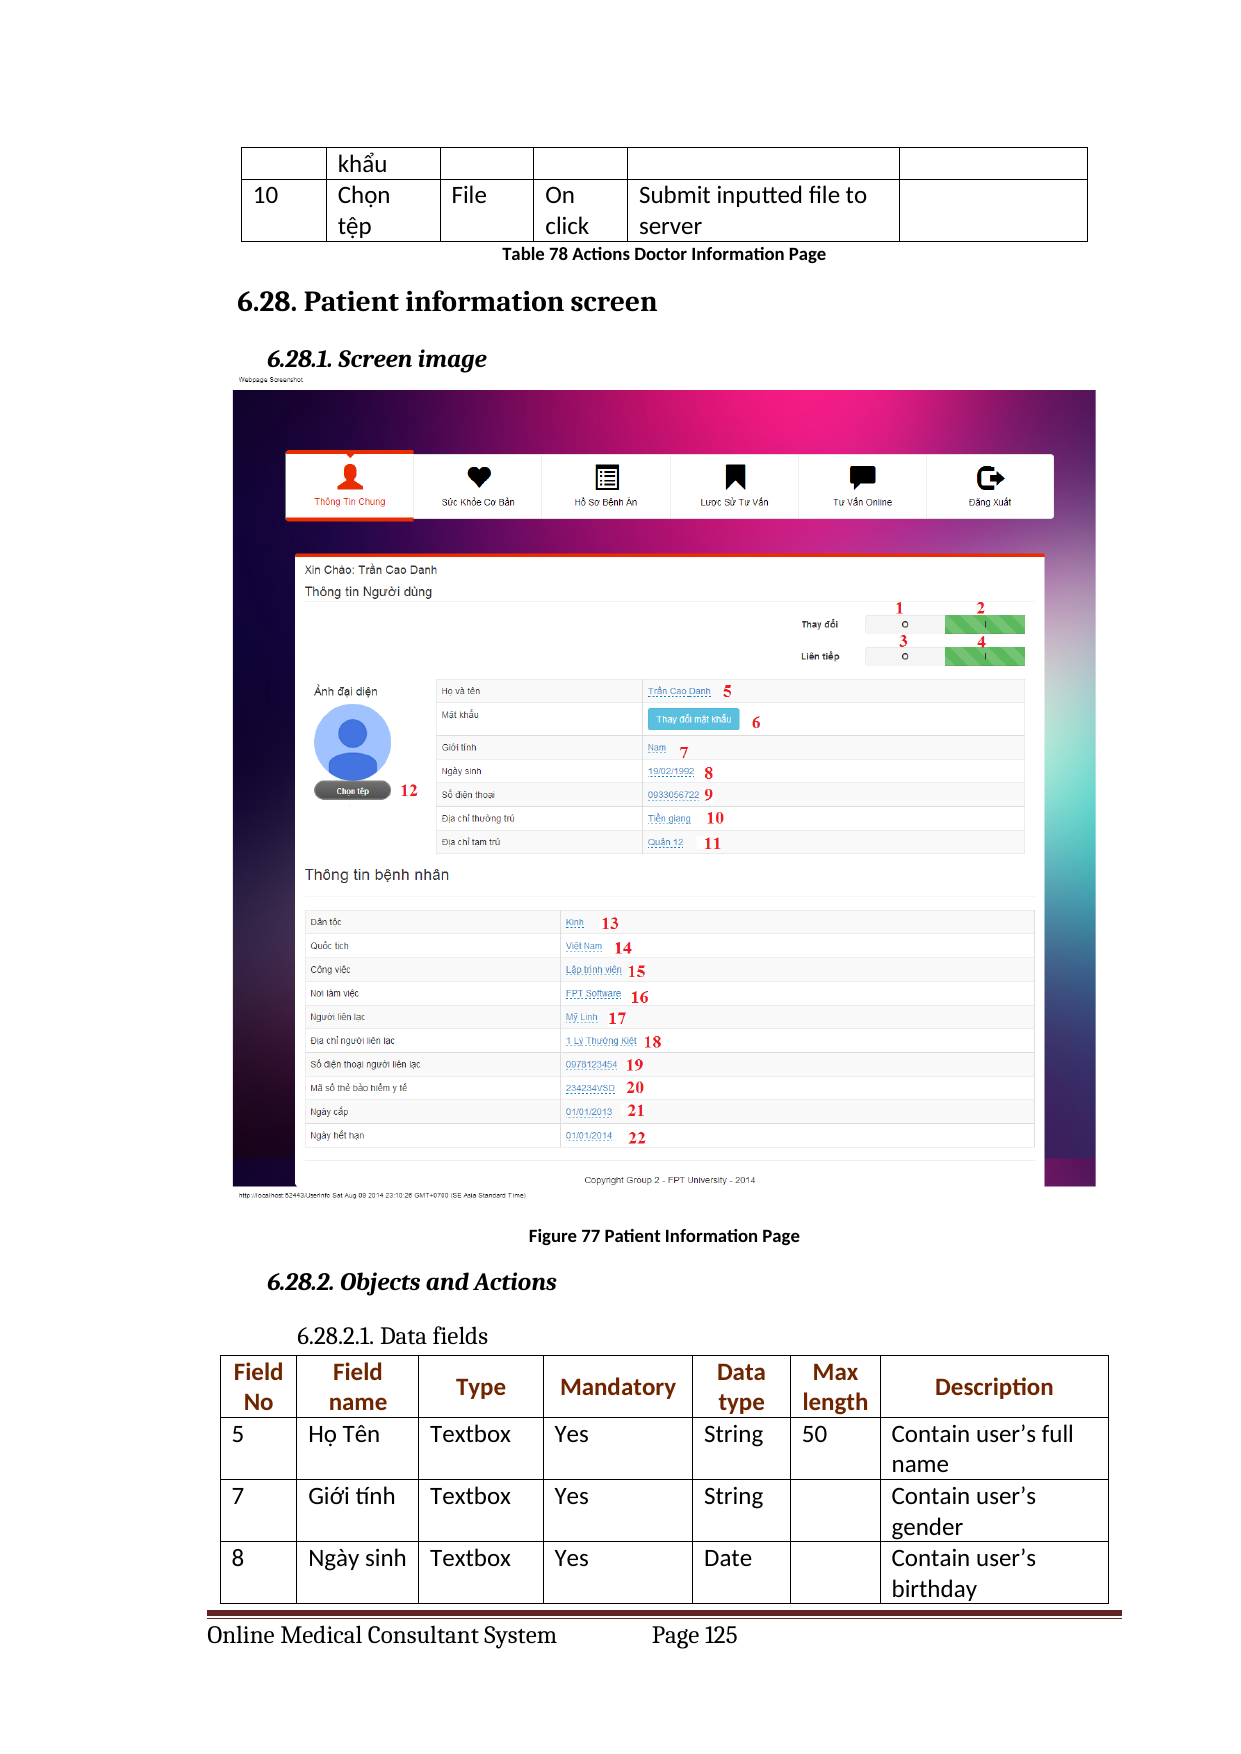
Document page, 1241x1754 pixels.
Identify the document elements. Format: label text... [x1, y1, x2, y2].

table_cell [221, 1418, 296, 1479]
subtitle Objects and Actions [267, 1268, 1122, 1297]
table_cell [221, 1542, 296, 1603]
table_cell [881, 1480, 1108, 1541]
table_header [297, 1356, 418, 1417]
picture [232, 377, 1096, 1199]
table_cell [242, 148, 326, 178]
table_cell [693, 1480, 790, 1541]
text Table 78 Actions Doctor Information Page [207, 242, 1122, 264]
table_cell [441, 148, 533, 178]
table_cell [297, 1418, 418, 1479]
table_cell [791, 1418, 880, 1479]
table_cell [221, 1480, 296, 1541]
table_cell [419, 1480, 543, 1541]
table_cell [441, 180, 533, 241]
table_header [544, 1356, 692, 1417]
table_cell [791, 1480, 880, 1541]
subtitle Screen image [267, 345, 1122, 373]
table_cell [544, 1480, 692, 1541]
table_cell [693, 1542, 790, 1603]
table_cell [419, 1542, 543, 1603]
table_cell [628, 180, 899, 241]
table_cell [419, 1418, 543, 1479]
text Figure 77 Patient Information Page [207, 1224, 1122, 1247]
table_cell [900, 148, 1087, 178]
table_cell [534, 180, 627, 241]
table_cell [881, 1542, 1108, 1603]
subtitle Patient information screen [237, 285, 1122, 319]
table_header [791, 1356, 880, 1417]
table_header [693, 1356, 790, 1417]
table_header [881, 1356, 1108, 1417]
subtitle Data fields [282, 1322, 1122, 1351]
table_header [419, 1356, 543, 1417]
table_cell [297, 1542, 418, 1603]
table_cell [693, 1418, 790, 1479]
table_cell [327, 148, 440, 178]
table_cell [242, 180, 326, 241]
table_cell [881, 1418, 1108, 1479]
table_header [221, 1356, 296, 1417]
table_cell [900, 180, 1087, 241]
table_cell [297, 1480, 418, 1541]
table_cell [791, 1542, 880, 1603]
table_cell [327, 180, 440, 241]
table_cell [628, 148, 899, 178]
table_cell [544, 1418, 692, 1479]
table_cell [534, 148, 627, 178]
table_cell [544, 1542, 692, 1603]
